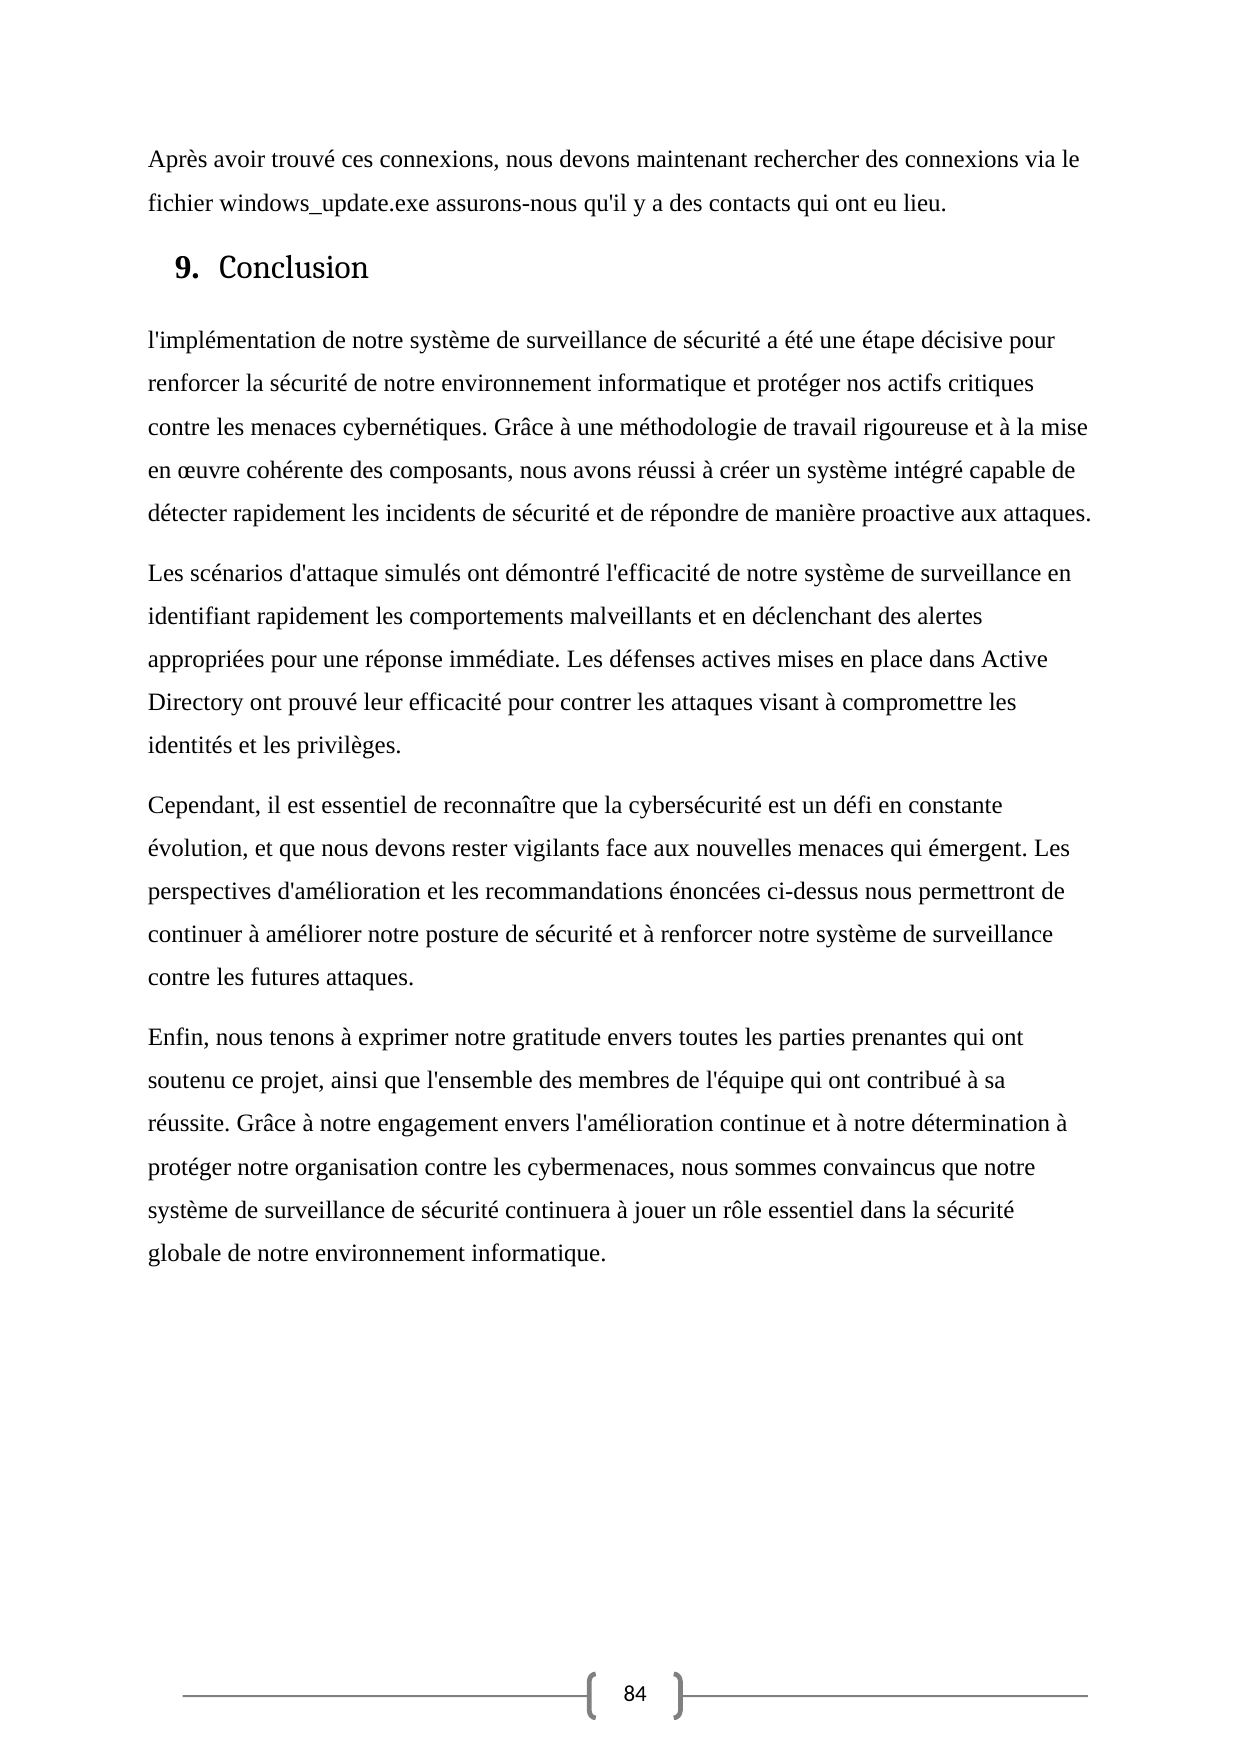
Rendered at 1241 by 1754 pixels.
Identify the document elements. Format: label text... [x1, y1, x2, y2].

text Les scénarios d'attaque simulés ont démontré l'efficacité de notre système de surveillance en identifiant rapidement les comportements malveillants et en déclenchant des alertes appropriées pour une réponse immédiate. Les défenses actives mises en place dans Active Directory ont prouvé leur efficacité pour contrer les attaques visant à compromettre les identités et les privilèges. [148, 558, 1093, 759]
subtitle Conclusion [174, 247, 1093, 287]
text l'implémentation de notre système de surveillance de sécurité a été une étape décisive pour renforcer la sécurité de notre environnement informatique et protéger nos actifs critiques contre les menaces cybernétiques. Grâce à une méthodologie de travail rigoureuse et à la mise en œuvre cohérente des composants, nous avons réussi à créer un système intégré capable de détecter rapidement les incidents de sécurité et de répondre de manière proactive aux attaques. [148, 325, 1093, 527]
text Après avoir trouvé ces connexions, nous devons maintenant rechercher des connexions via le fichier windows_update.exe assurons-nous qu'il y a des contacts qui ont eu lieu. [148, 144, 1093, 216]
text Cependant, il est essentiel de reconnaître que la cybersécurité est un défi en constante évolution, et que nous devons rester vigilants face aux nouvelles menaces qui émergent. Les perspectives d'amélioration et les recommandations énoncées ci-dessus nous permettront de continuer à améliorer notre posture de sécurité et à renforcer notre système de surveillance contre les futures attaques. [148, 790, 1093, 991]
text Enfin, nous tenons à exprimer notre gratitude envers toutes les parties prenantes qui ont soutenu ce projet, ainsi que l'ensemble des membres de l'équipe qui ont contribué à sa réussite. Grâce à notre engagement envers l'amélioration continue et à notre détermination à protéger notre organisation contre les cybermenaces, nous sommes convaincus que notre système de surveillance de sécurité continuera à jouer un rôle essentiel dans la sécurité globale de notre environnement informatique. [148, 1022, 1093, 1267]
